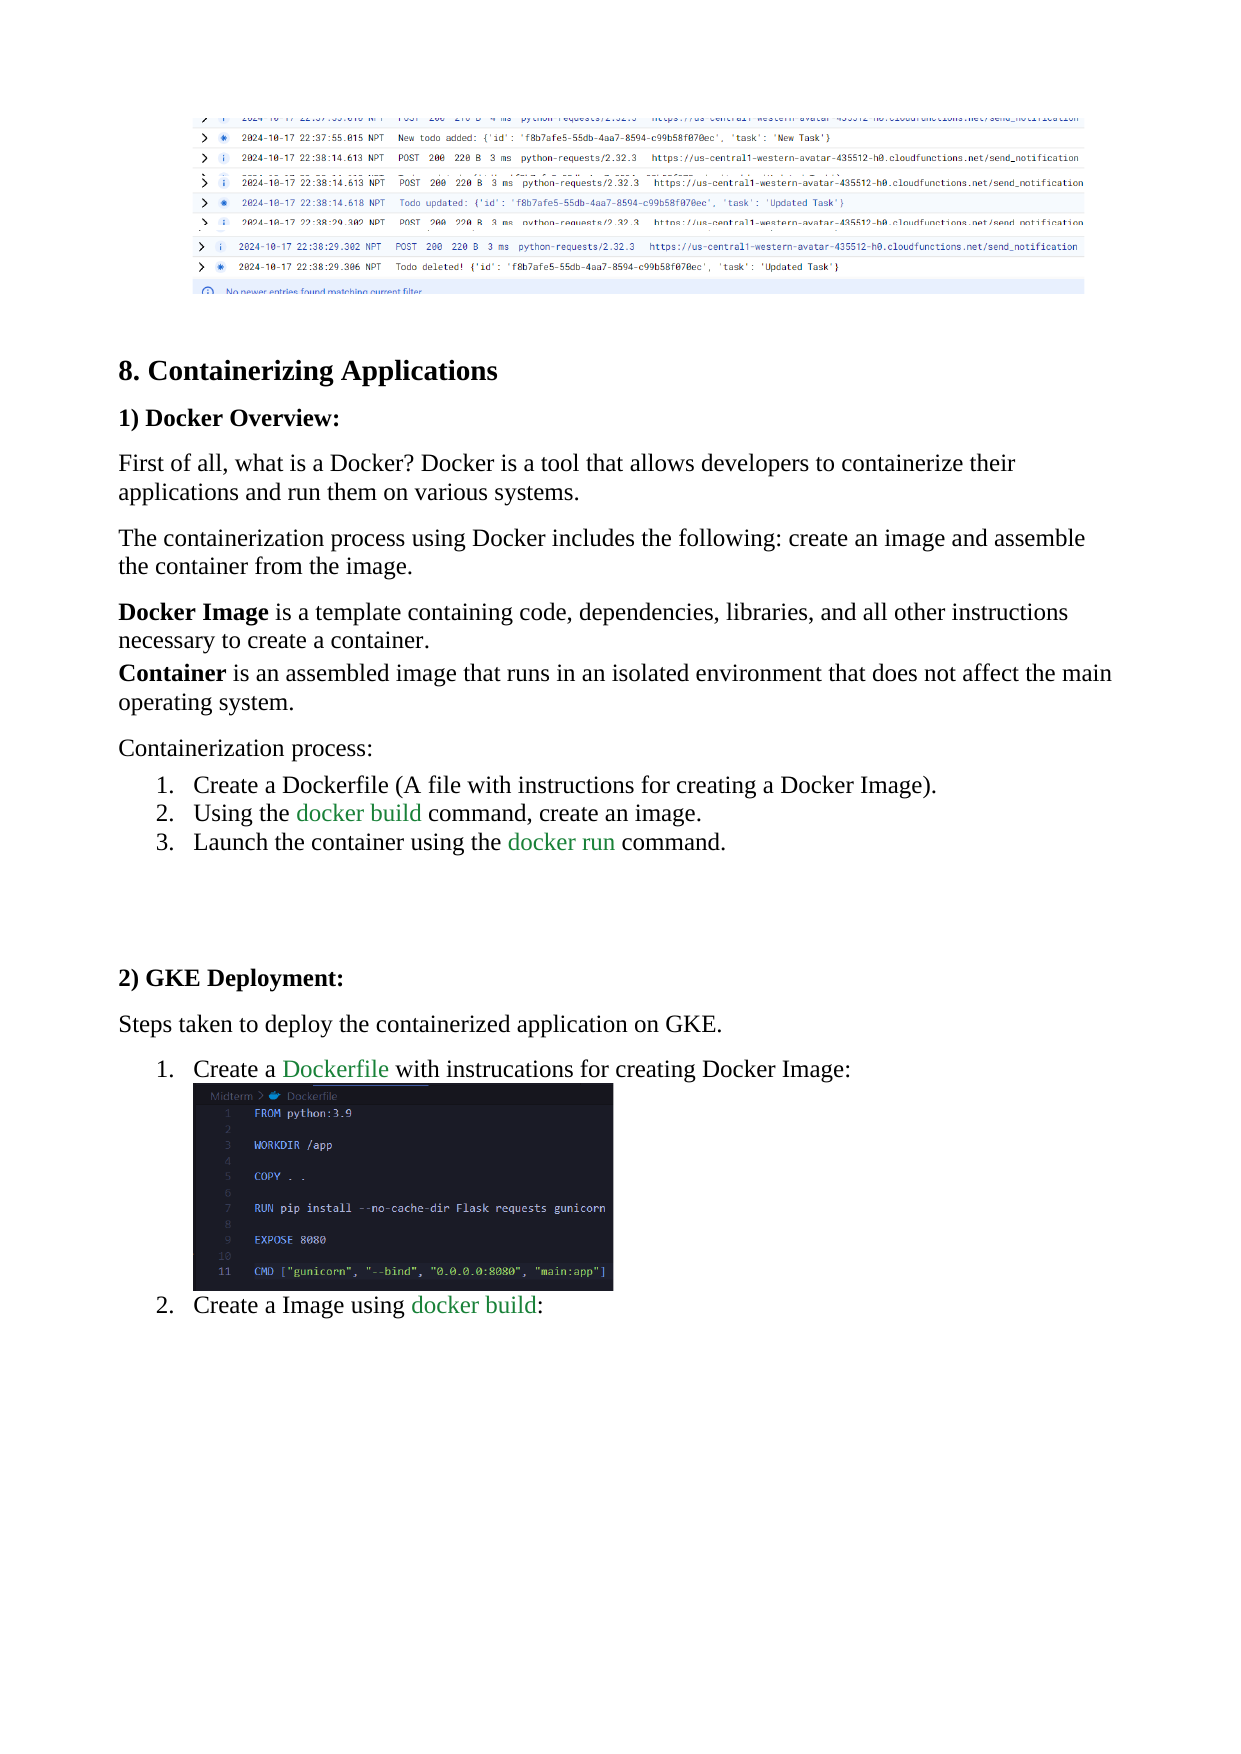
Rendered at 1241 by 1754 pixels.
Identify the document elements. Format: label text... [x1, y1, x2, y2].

list Create a Image using docker build: [156, 1290, 1122, 1319]
list Create a Dockerfile with instrucations for creating Docker Image: [156, 1054, 1122, 1083]
list Launch the container using the docker run command. [156, 827, 1122, 856]
text The containerization process using Docker includes the following: create an image and assemble the container from the image. [118, 523, 1122, 580]
text Containerization process: [118, 733, 1122, 761]
text Steps taken to deploy the containerized application on GKE. [118, 1009, 1122, 1038]
list Create a Dockerfile (A file with instructions for creating a Docker Image). [156, 770, 1122, 798]
picture [192, 230, 1085, 294]
picture [192, 118, 1085, 225]
text Container is an assembled image that runs in an isolated environment that does not affect the main operating system. [118, 658, 1122, 716]
text 1) Docker Overview: [118, 403, 1122, 432]
text First of all, what is a Docker? Docker is a tool that allows developers to containerize their applications and run them on various systems. [118, 448, 1122, 506]
picture [193, 1083, 614, 1291]
text 2) GKE Deployment: [118, 963, 1122, 992]
text 8. Containerizing Applications [118, 353, 1122, 386]
text Docker Image is a template containing code, dependencies, libraries, and all other instructions necessary to create a container. [118, 597, 1122, 654]
list Using the docker build command, create an image. [156, 798, 1122, 827]
